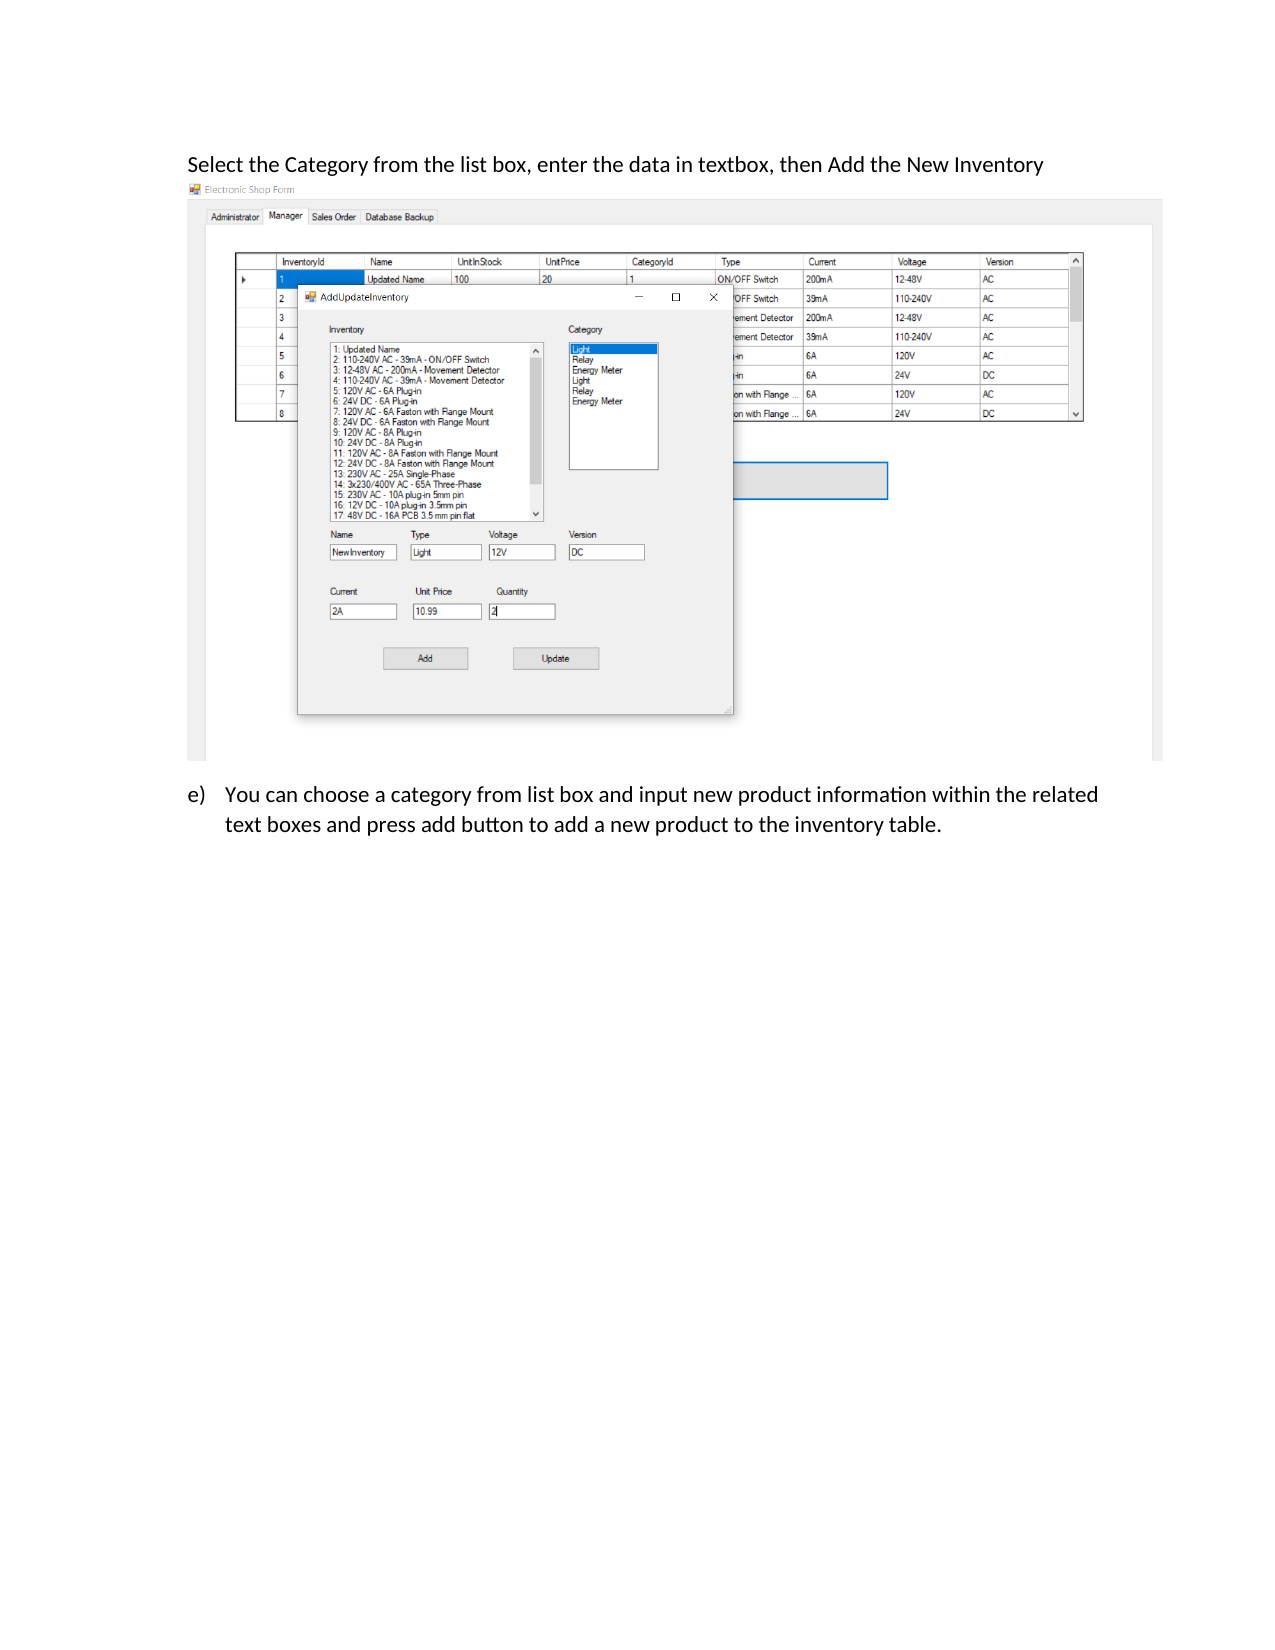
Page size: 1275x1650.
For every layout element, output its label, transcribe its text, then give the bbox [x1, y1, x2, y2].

text Select the Category from the list box, enter the data in textbox, then Add the New Inventory [187, 150, 1125, 180]
picture [187, 180, 1163, 761]
list You can choose a category from list box and input new product information within the related text boxes and press add button to add a new product to the inventory table. [187, 780, 1125, 898]
